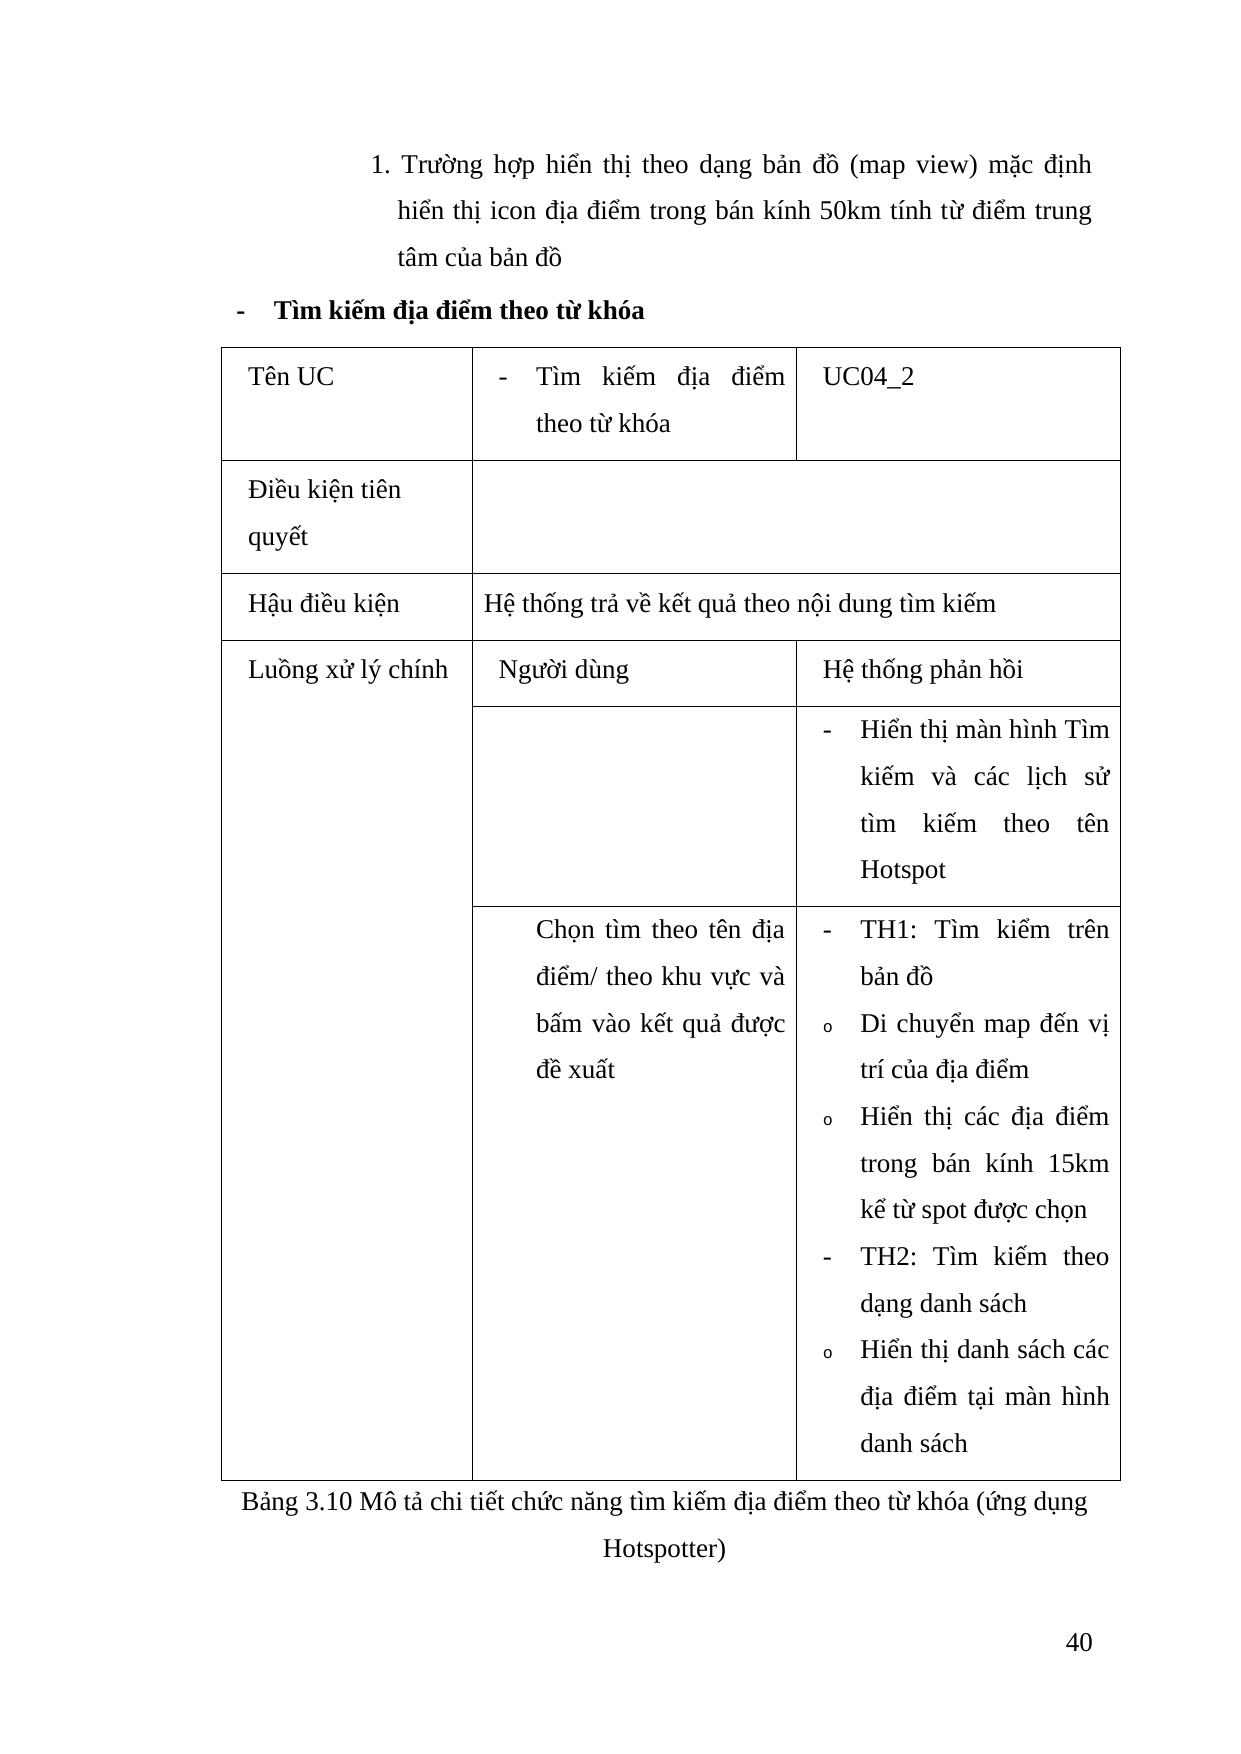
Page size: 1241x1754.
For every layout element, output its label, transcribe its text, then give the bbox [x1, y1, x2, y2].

table_cell Chọn tìm theo tên địa điểm/ theo khu vực và bấm vào kết quả được đề xuất [473, 907, 796, 1480]
table_header UC04_2 [797, 348, 1120, 460]
text Bảng 3.10 Mô tả chi tiết chức năng tìm kiếm địa điểm theo từ khóa (ứng dụng Hotspotter) [236, 1485, 1092, 1563]
table_cell Hệ thống phản hồi [797, 641, 1120, 706]
table_header Tên UC [222, 348, 472, 460]
table_cell [473, 461, 1120, 573]
table_header Tìm kiếm địa điểm theo từ khóa [473, 348, 796, 460]
table_cell Luồng xử lý chính [222, 641, 472, 1480]
table_cell TH1: Tìm kiểm trên bản đồ Di chuyển map đến vị trí của địa điểm Hiển thị các địa điểm trong bán kính 15km kể từ spot được chọn TH2: Tìm kiếm theo dạng danh sách Hiển thị danh sách các địa điểm tại màn hình danh sách [797, 907, 1120, 1480]
list Tìm kiếm địa điểm theo từ khóa [236, 294, 1092, 325]
table_cell Hậu điều kiện [222, 574, 472, 639]
table_cell Người dùng [473, 641, 796, 706]
table_cell [473, 707, 796, 906]
table_cell Hệ thống trả về kết quả theo nội dung tìm kiếm [473, 574, 1120, 639]
table_cell Điều kiện tiên quyết [222, 461, 472, 573]
table_cell Hiển thị màn hình Tìm kiếm và các lịch sử tìm kiếm theo tên Hotspot [797, 707, 1120, 906]
list 1. Trường hợp hiển thị theo dạng bản đồ (map view) mặc định hiển thị icon địa điểm trong bán kính 50km tính từ điểm trung tâm của bản đồ [370, 148, 1092, 272]
